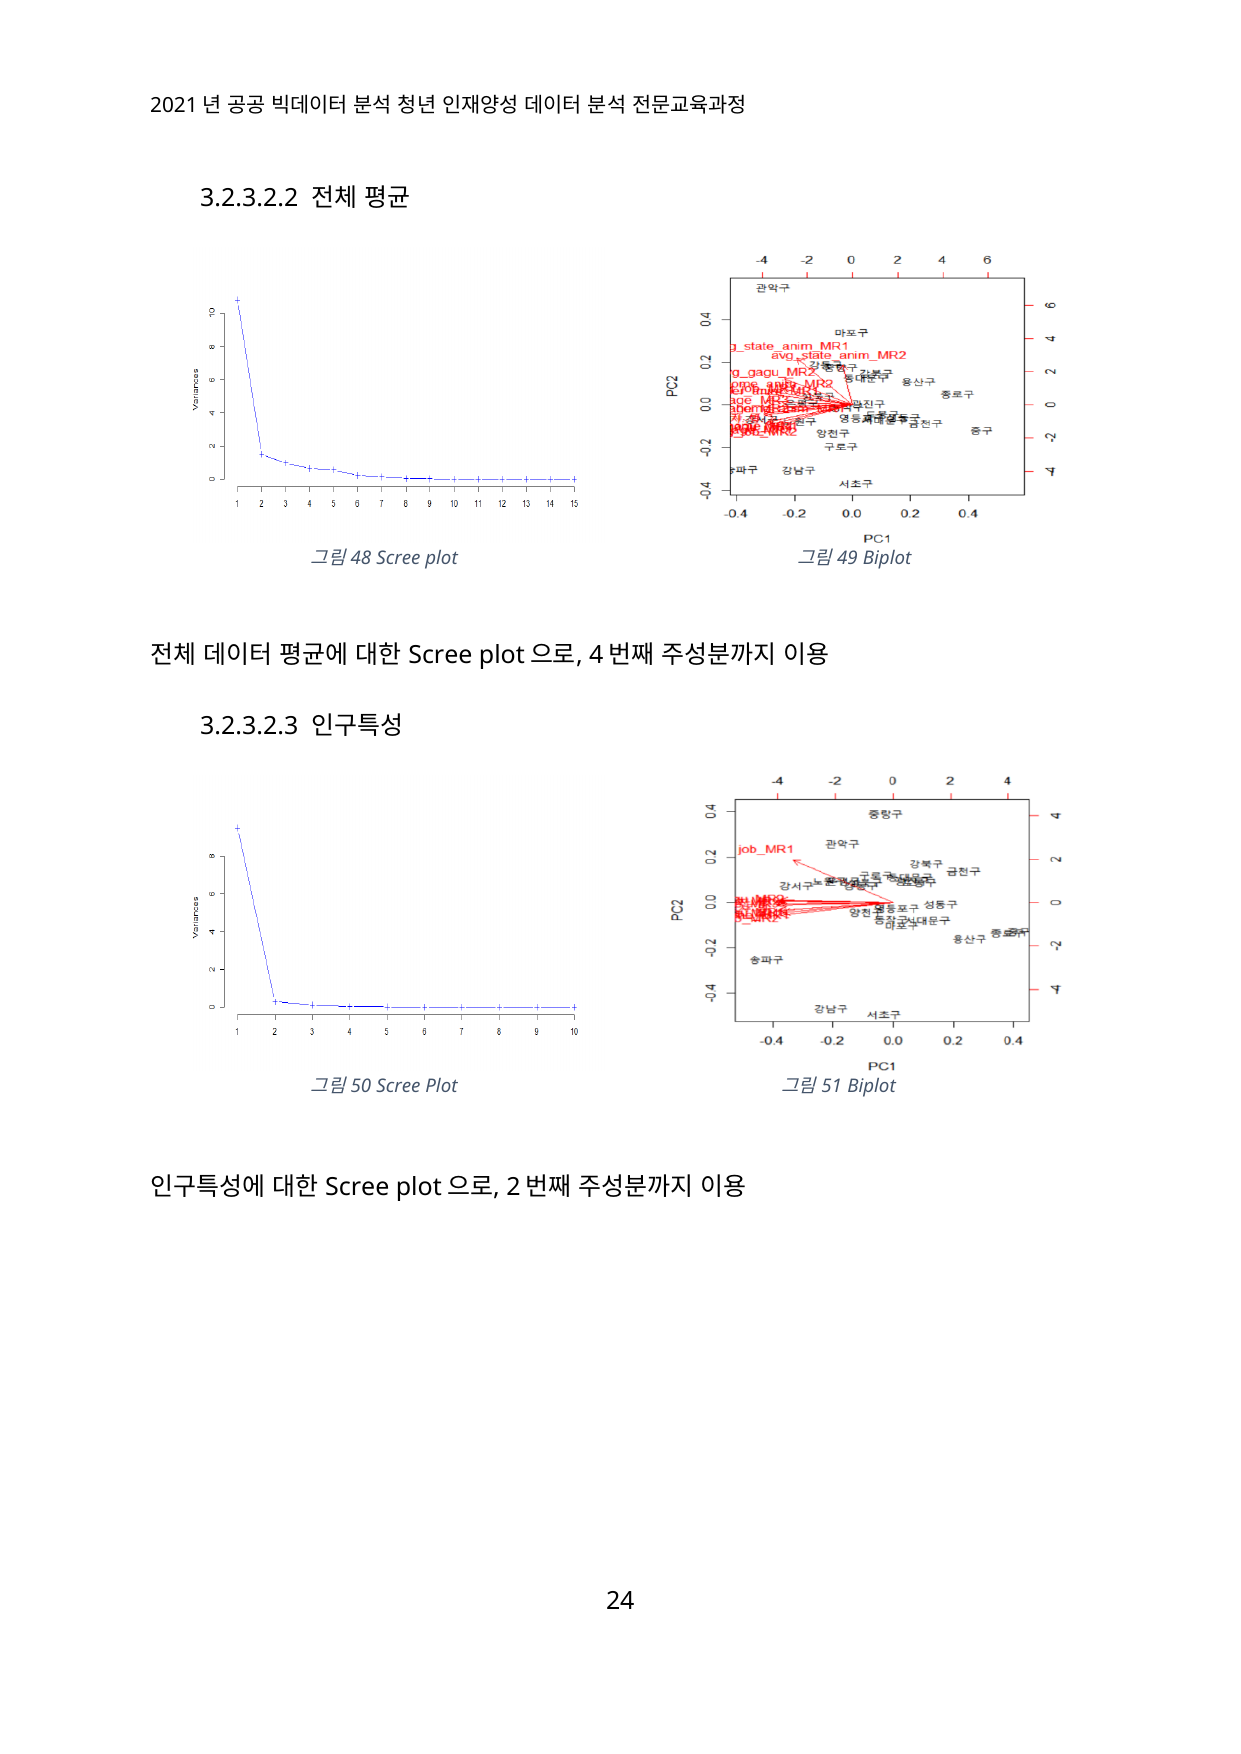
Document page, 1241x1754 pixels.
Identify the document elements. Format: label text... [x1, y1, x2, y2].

subtitle 전체 평균 [200, 177, 1065, 213]
picture [660, 775, 1075, 1071]
text 전체 데이터 평균에 대한 Scree plot으로, 4번째 주성분까지 이용 [150, 635, 1090, 671]
subtitle 인구특성 [200, 705, 1065, 742]
table_header 그림 51 Biplot [620, 776, 1090, 1132]
table_header 그림 48 Scree plot [150, 248, 620, 601]
picture [660, 247, 1075, 543]
picture [190, 247, 605, 543]
text 인구특성에 대한 Scree plot으로, 2번째 주성분까지 이용 [150, 1166, 1090, 1202]
table_header 그림 50 Scree Plot [150, 776, 620, 1132]
picture [190, 775, 605, 1071]
table_header 그림 49 Biplot [620, 248, 1090, 601]
